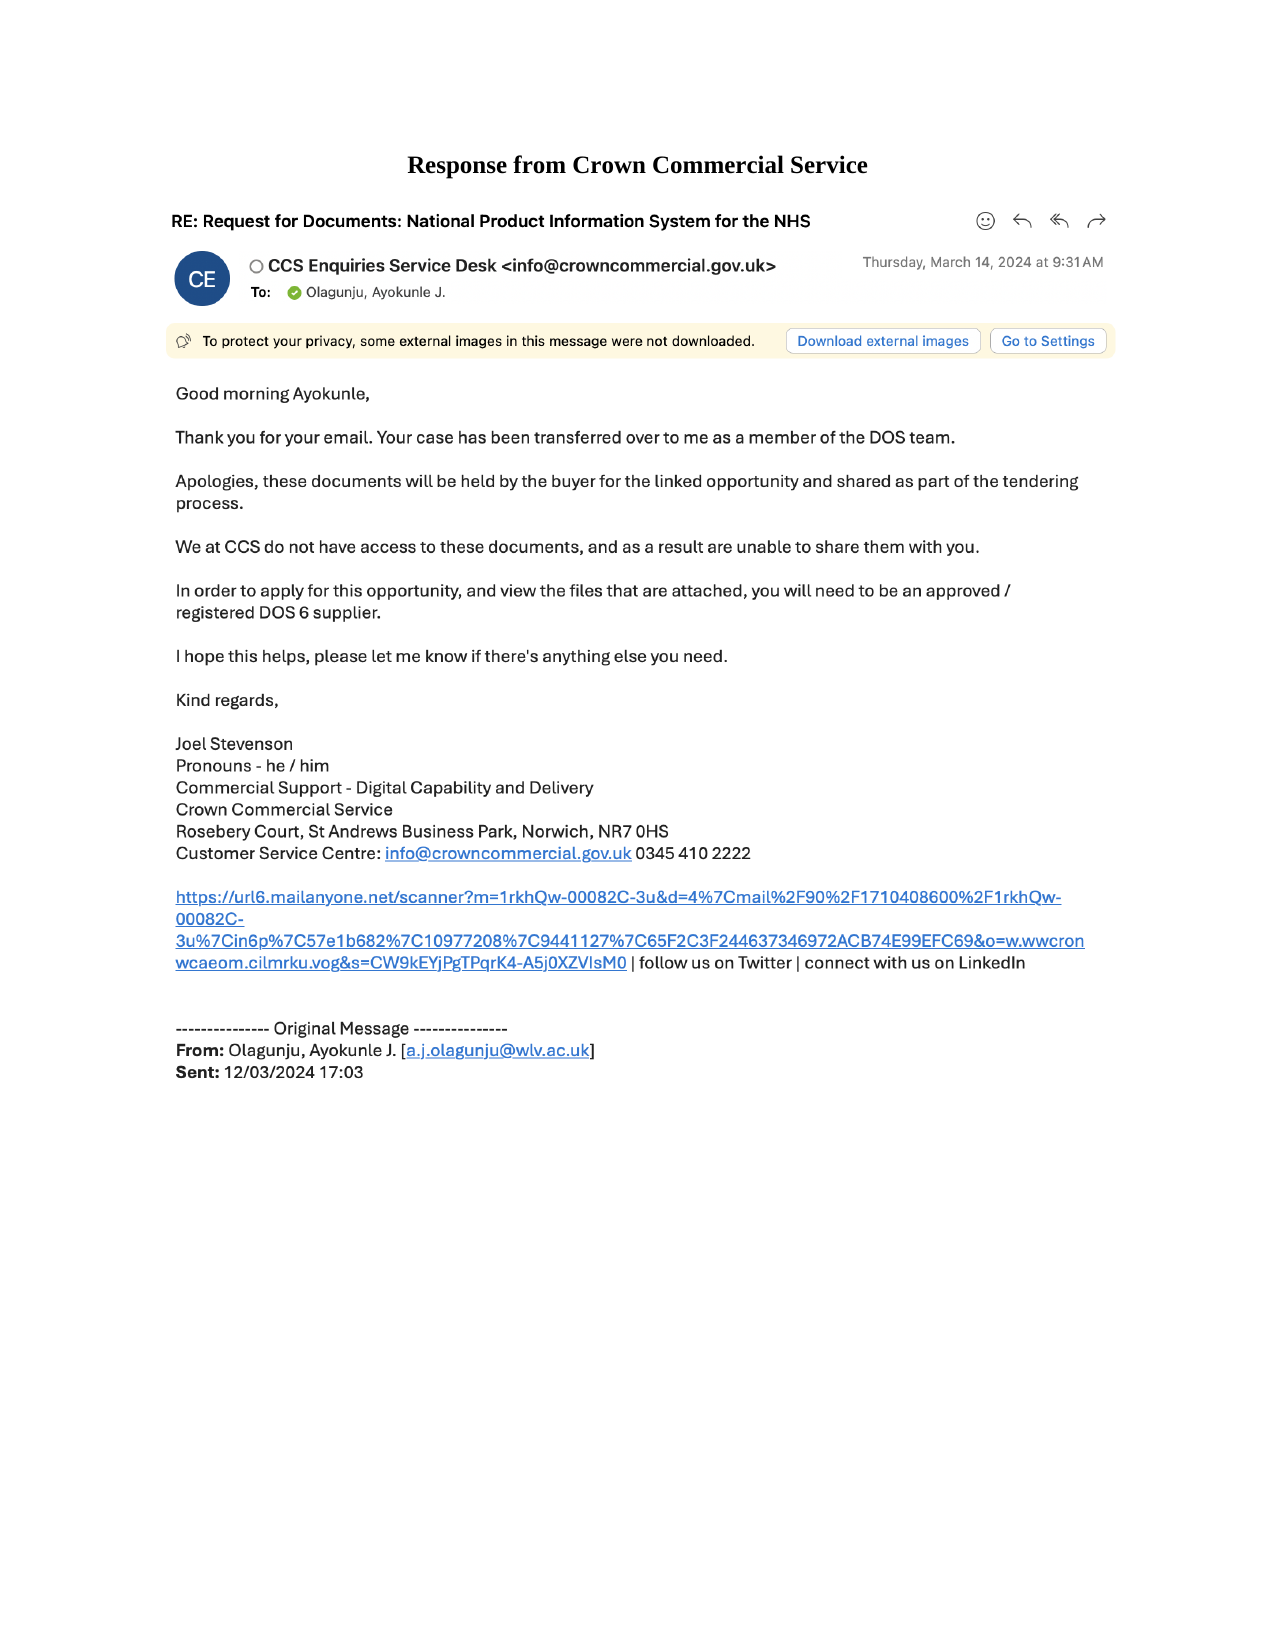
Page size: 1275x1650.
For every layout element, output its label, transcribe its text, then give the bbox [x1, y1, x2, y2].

picture [150, 193, 1125, 1083]
text Response from Crown Commercial Service [150, 150, 1125, 179]
